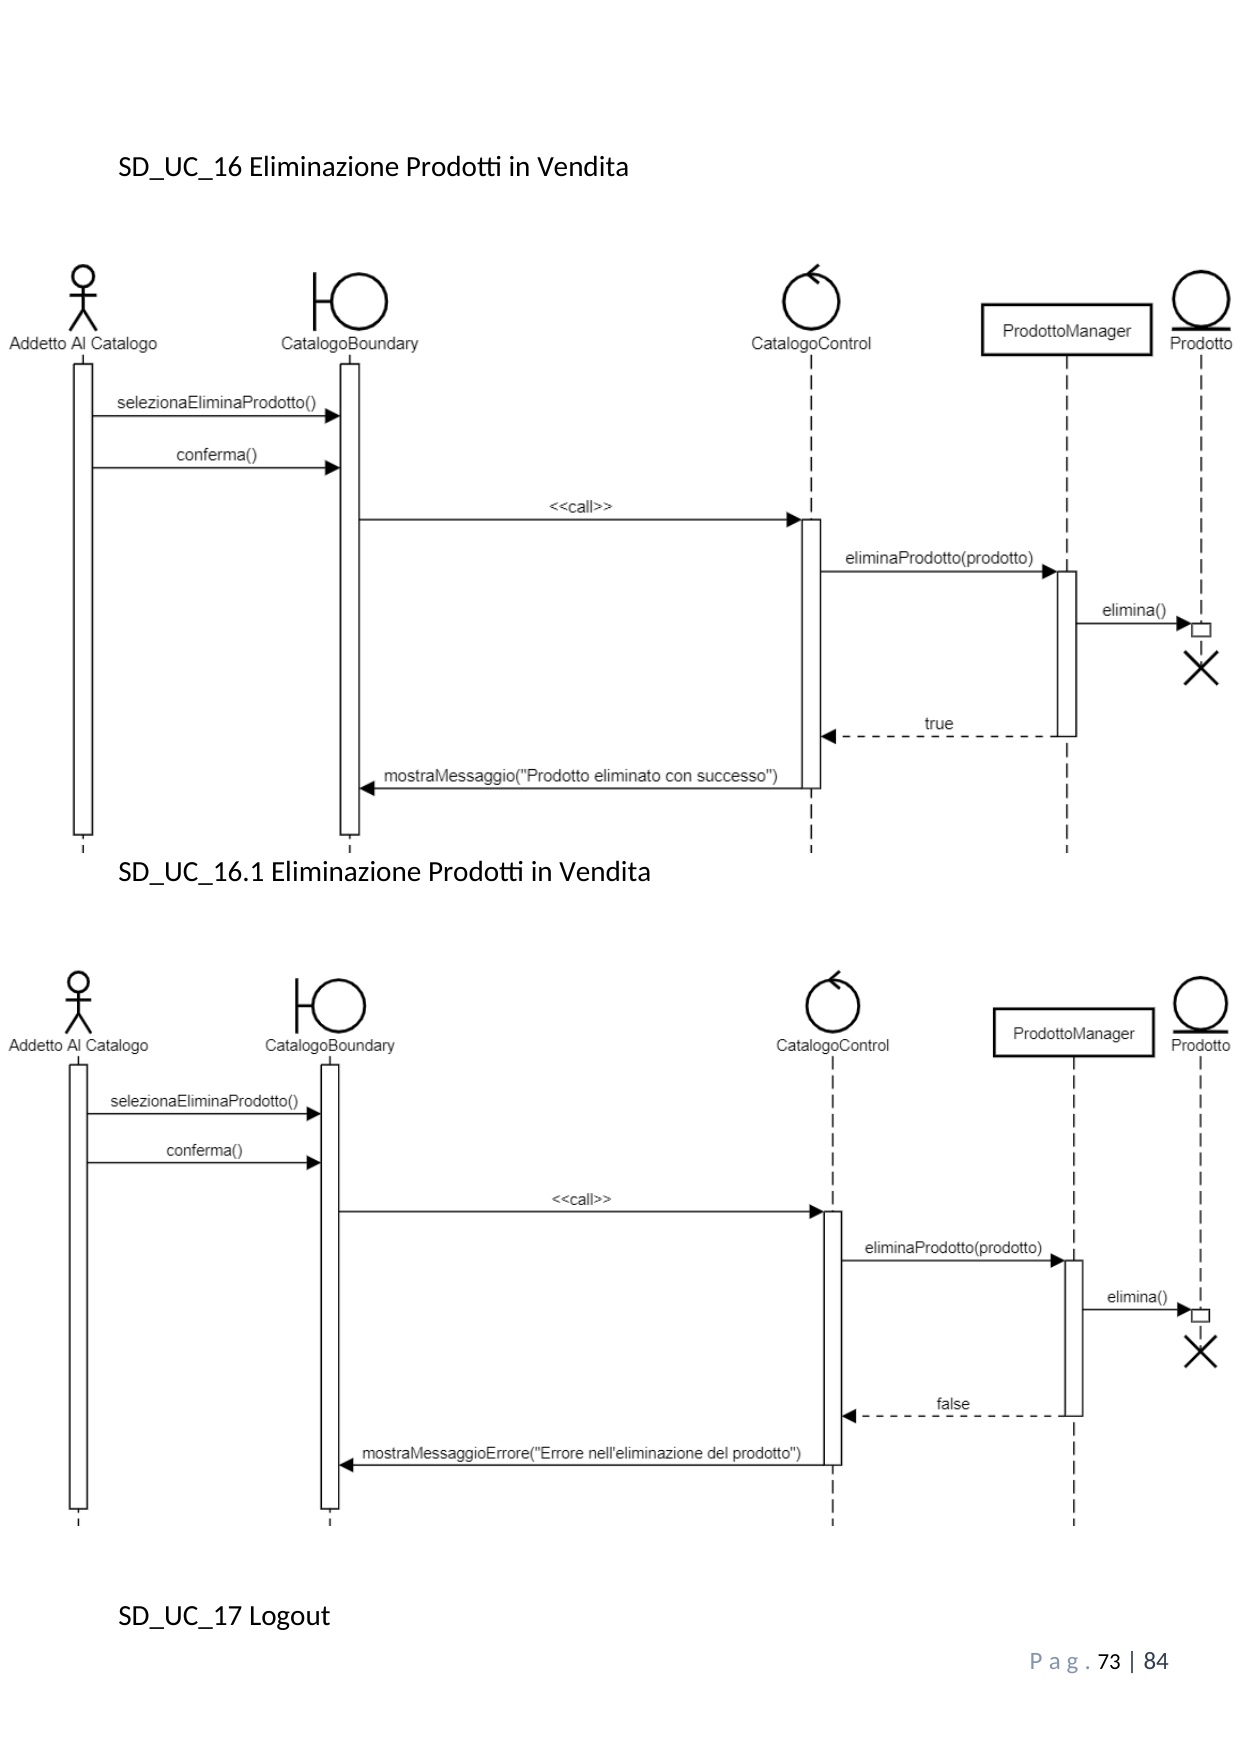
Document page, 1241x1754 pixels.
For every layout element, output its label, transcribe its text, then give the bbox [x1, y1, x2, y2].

picture [0, 961, 1238, 1526]
text SD_UC_16.1 Eliminazione Prodotti in Vendita [118, 853, 1122, 888]
text SD_UC_16 Eliminazione Prodotti in Vendita [118, 148, 1122, 183]
text SD_UC_17 Logout [118, 1597, 1122, 1633]
picture [0, 254, 1241, 853]
